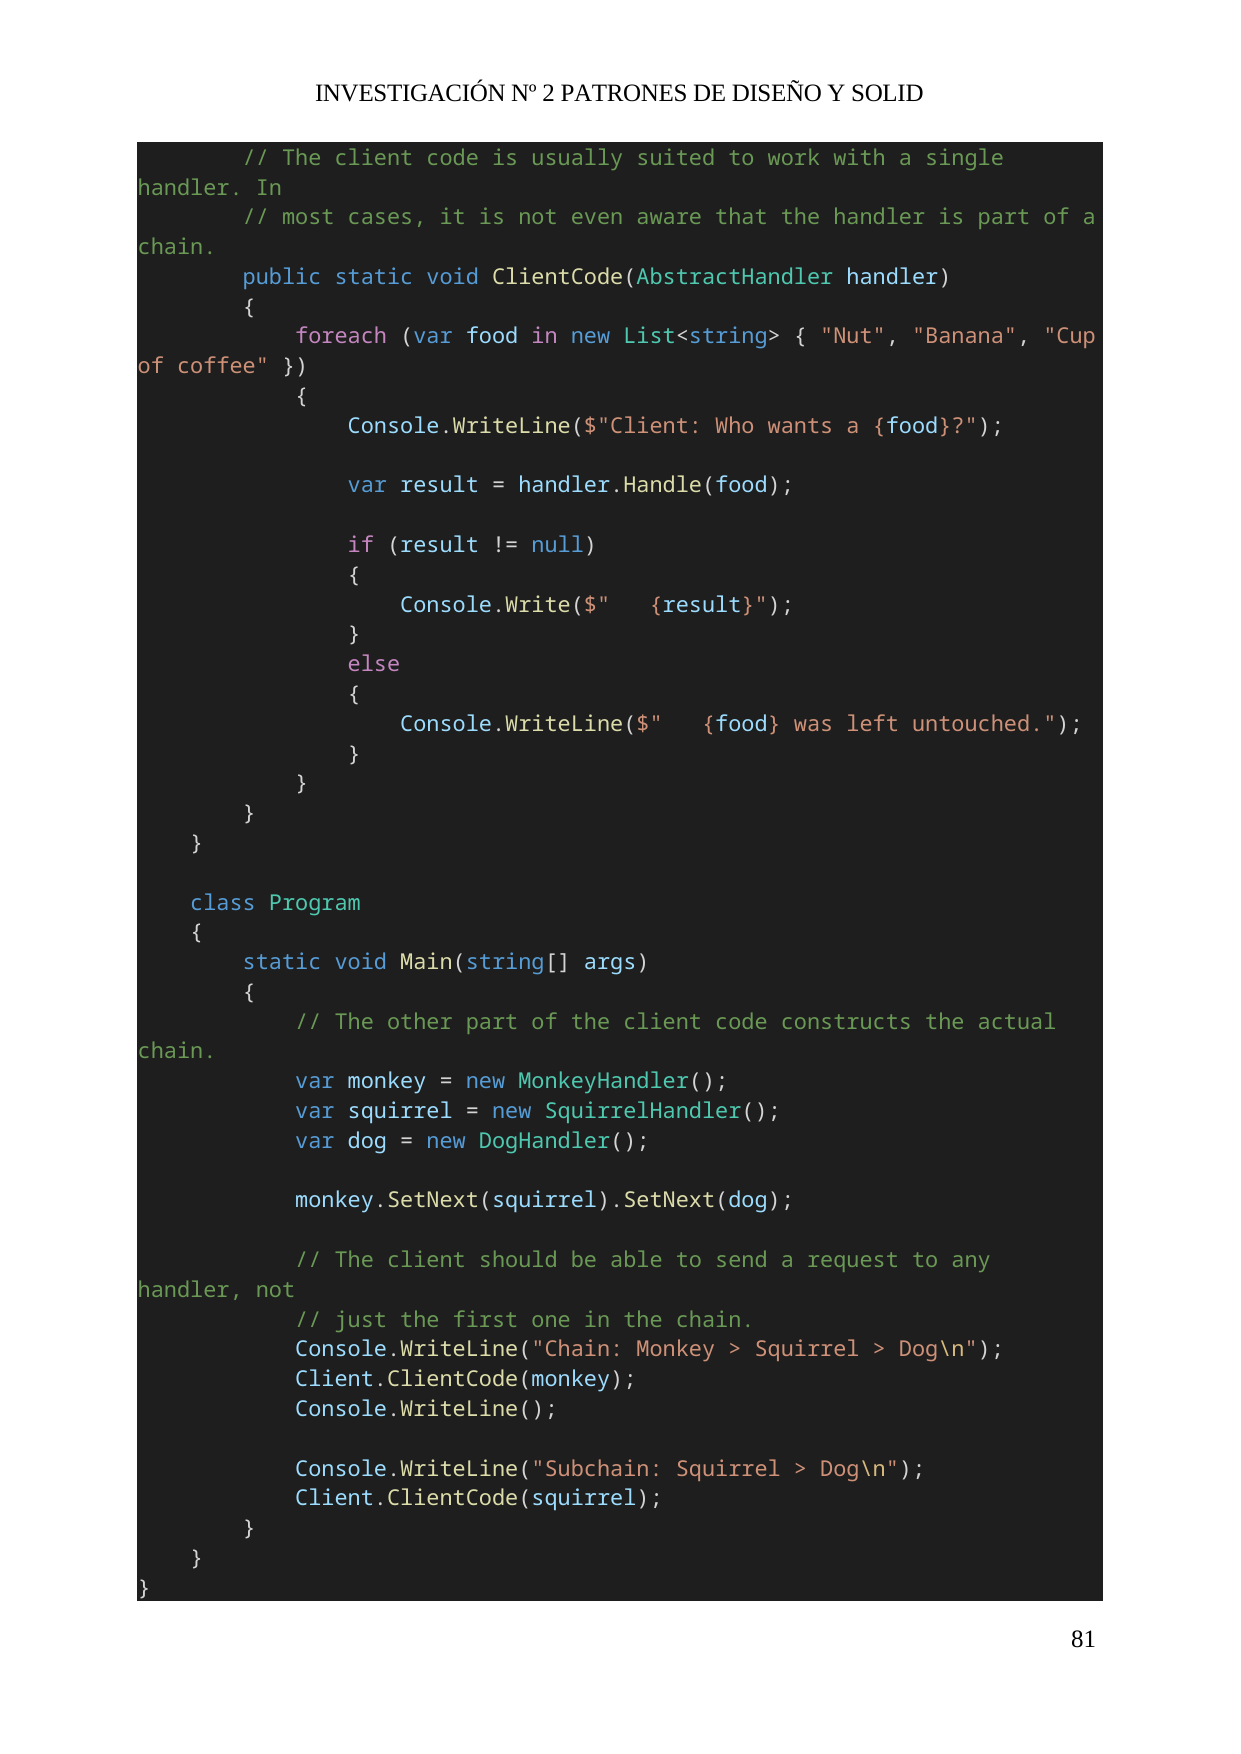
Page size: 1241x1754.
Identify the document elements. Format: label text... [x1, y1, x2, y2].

text } [137, 618, 1103, 648]
text class Program [137, 886, 1103, 916]
text } [137, 737, 1103, 767]
text { [137, 291, 1103, 320]
text else [137, 648, 1103, 678]
text var dog = new DogHandler(); [137, 1125, 1103, 1154]
text } [137, 1572, 1103, 1601]
text Console.WriteLine("Chain: Monkey > Squirrel > Dog\n"); [137, 1333, 1103, 1363]
text foreach (var food in new List<string> { "Nut", "Banana", "Cup of coffee" }) [137, 320, 1103, 380]
text // The other part of the client code constructs the actual chain. [137, 1006, 1103, 1065]
text Client.ClientCode(monkey); [137, 1363, 1103, 1393]
text // just the first one in the chain. [137, 1303, 1103, 1333]
text Console.WriteLine($" {food} was left untouched."); [137, 708, 1103, 737]
text { [137, 916, 1103, 946]
text Console.WriteLine(); [137, 1393, 1103, 1423]
text var monkey = new MonkeyHandler(); [137, 1065, 1103, 1095]
text // most cases, it is not even aware that the handler is part of a chain. [137, 201, 1103, 261]
text { [137, 678, 1103, 708]
text var squirrel = new SquirrelHandler(); [137, 1095, 1103, 1125]
text monkey.SetNext(squirrel).SetNext(dog); [137, 1184, 1103, 1214]
text } [137, 1542, 1103, 1572]
text } [137, 1512, 1103, 1542]
text { [137, 380, 1103, 410]
text var result = handler.Handle(food); [137, 469, 1103, 499]
text Console.Write($" {result}"); [137, 588, 1103, 618]
text public static void ClientCode(AbstractHandler handler) [137, 261, 1103, 291]
text } [137, 827, 1103, 857]
text Console.WriteLine($"Client: Who wants a {food}?"); [137, 410, 1103, 439]
text } [137, 767, 1103, 797]
text if (result != null) [137, 529, 1103, 559]
text // The client code is usually suited to work with a single handler. In [137, 142, 1103, 201]
text Console.WriteLine("Subchain: Squirrel > Dog\n"); [137, 1452, 1103, 1482]
text static void Main(string[] args) [137, 946, 1103, 976]
text // The client should be able to send a request to any handler, not [137, 1244, 1103, 1303]
text Client.ClientCode(squirrel); [137, 1482, 1103, 1512]
text { [137, 559, 1103, 588]
text } [137, 797, 1103, 827]
text { [137, 976, 1103, 1006]
